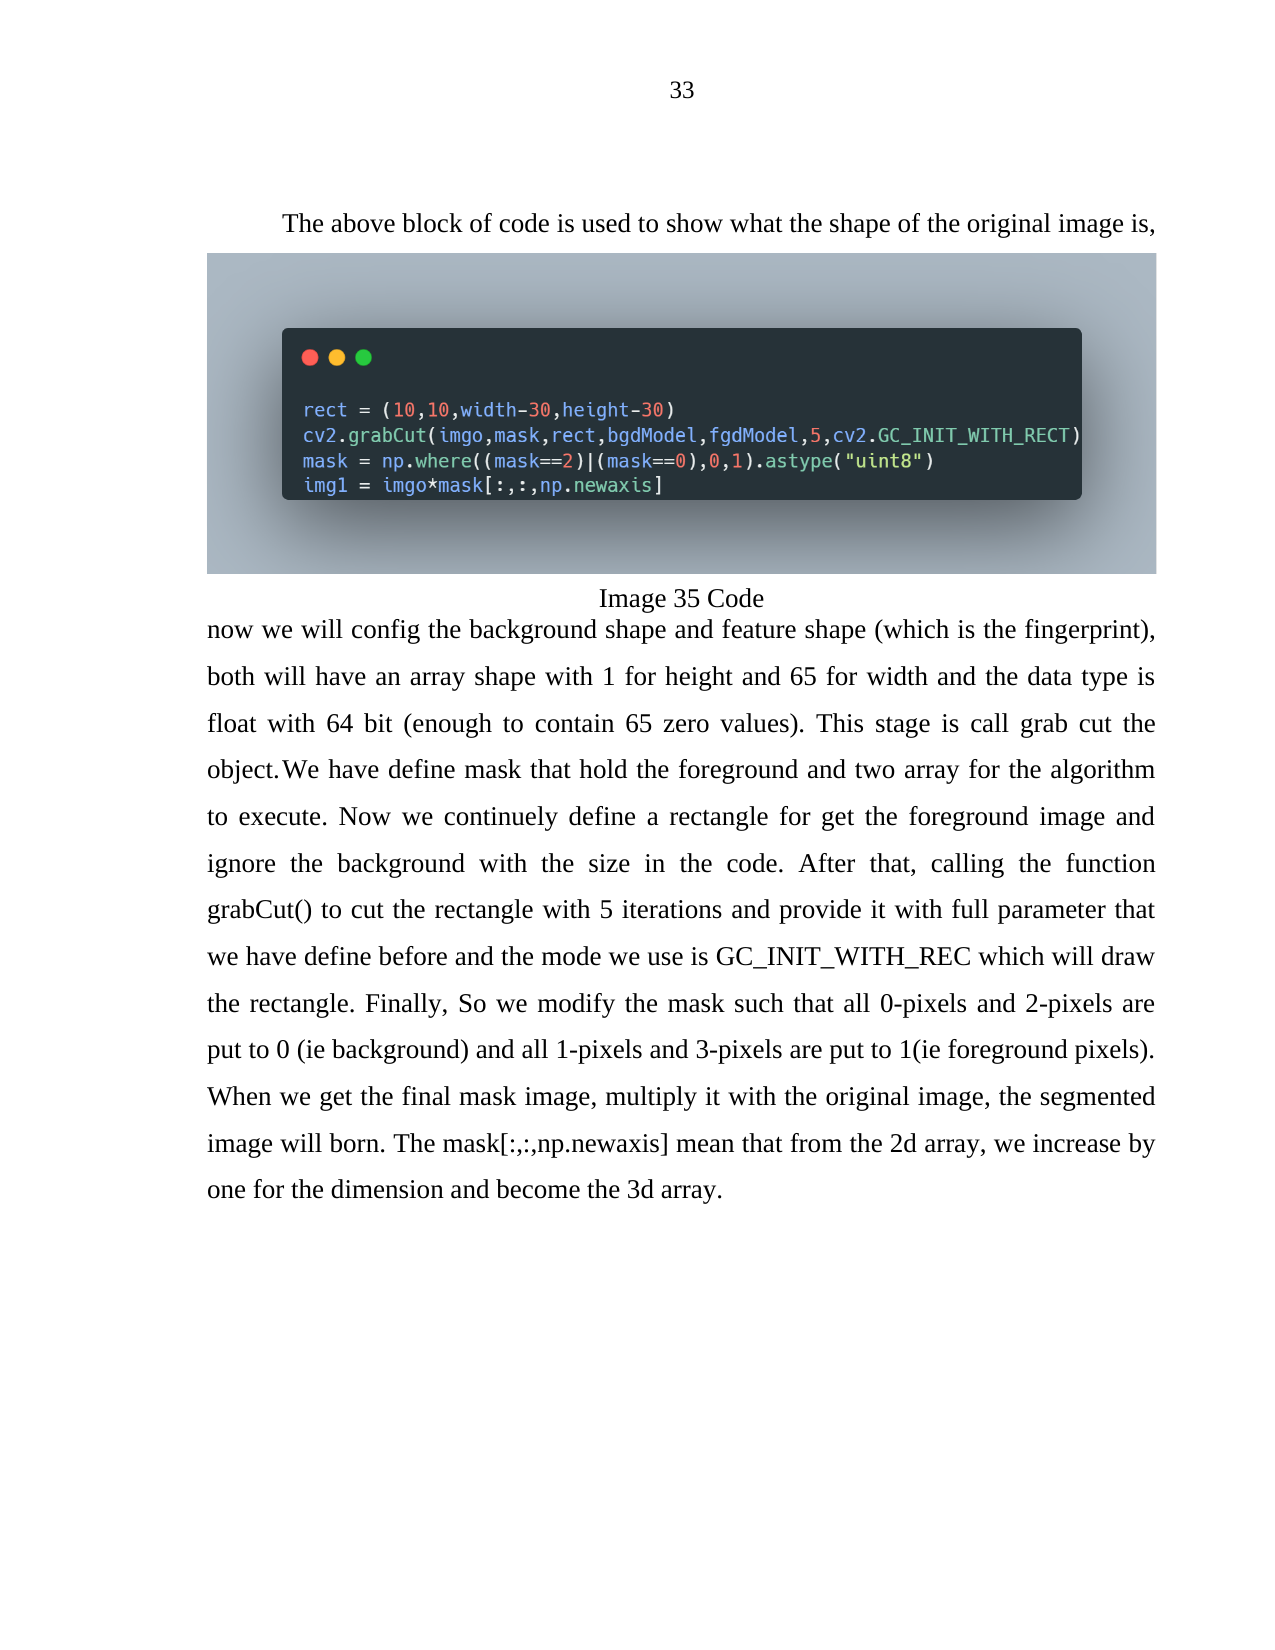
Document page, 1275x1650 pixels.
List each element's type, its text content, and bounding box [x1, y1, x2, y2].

text The above block of code is used to show what the shape of the original image is, now we will config the background shape and feature shape (which is the fingerprint), both will have an array shape with 1 for height and 65 for width and the data type is float with 64 bit (enough to contain 65 zero values). This stage is call grab cut the object. We have define mask that hold the foreground and two array for the algorithm to execute. Now we continuely define a rectangle for get the foreground image and ignore the background with the size in the code. After that, calling the function grabCut() to cut the rectangle with 5 iterations and provide it with full parameter that we have define before and the mode we use is GC_INIT_WITH_REC which will draw the rectangle. Finally, So we modify the mask such that all 0-pixels and 2-pixels are put to 0 (ie background) and all 1-pixels and 3-pixels are put to 1(ie foreground pixels). When we get the final mask image, multiply it with the original image, the segmented image will born. The mask[:,:,np.newaxis] mean that from the 2d array, we increase by one for the dimension and become the 3d array. [207, 574, 1157, 1205]
picture [206, 253, 1157, 574]
